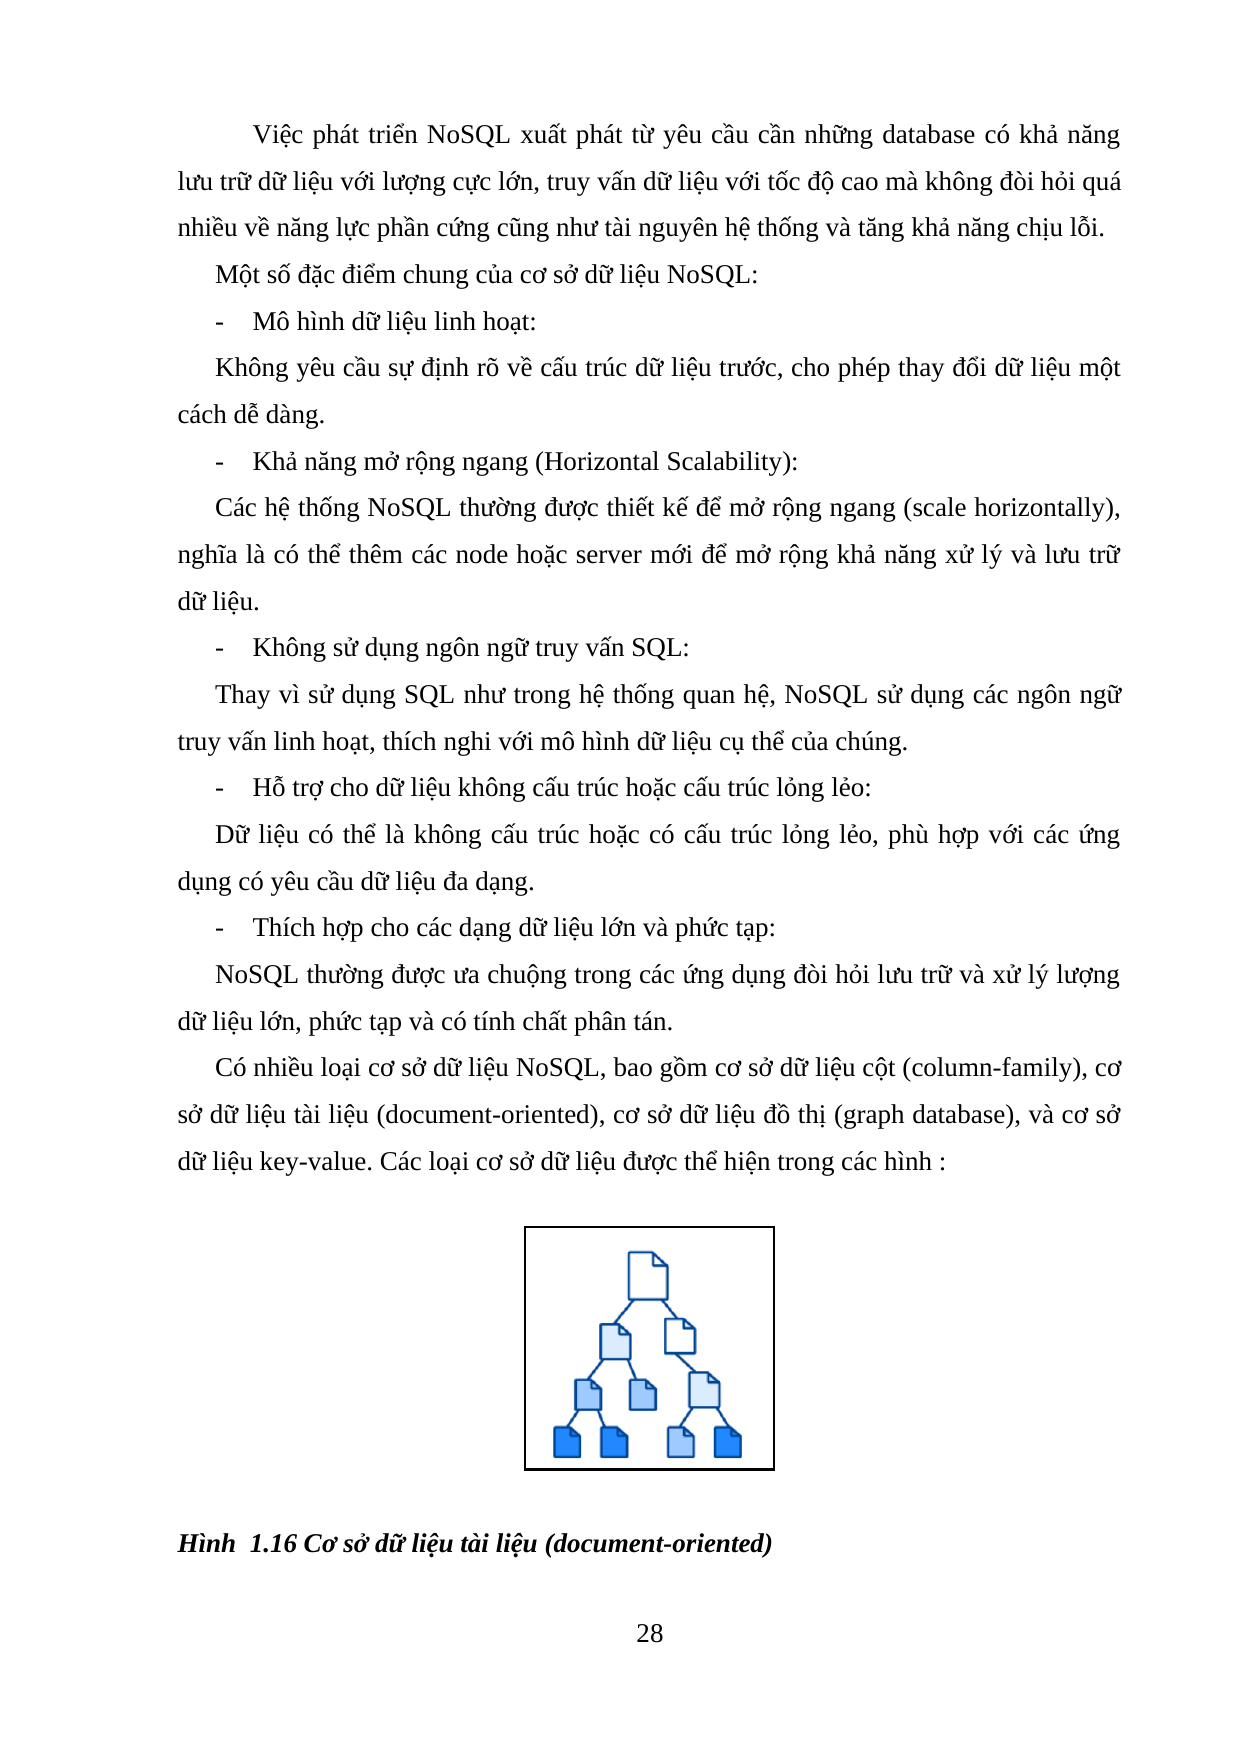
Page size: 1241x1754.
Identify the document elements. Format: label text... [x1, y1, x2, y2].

text Không yêu cầu sự định rõ về cấu trúc dữ liệu trước, cho phép thay đổi dữ liệu một cách dễ dàng. [177, 351, 1122, 429]
list Mô hình dữ liệu linh hoạt: [215, 305, 1122, 336]
text NoSQL thường được ưa chuộng trong các ứng dụng đòi hỏi lưu trữ và xử lý lượng dữ liệu lớn, phức tạp và có tính chất phân tán. [177, 958, 1122, 1036]
text Một số đặc điểm chung của cơ sở dữ liệu NoSQL: [177, 258, 1122, 289]
list Không sử dụng ngôn ngữ truy vấn SQL: [215, 631, 1122, 663]
list Hỗ trợ cho dữ liệu không cấu trúc hoặc cấu trúc lỏng lẻo: [215, 771, 1122, 803]
text Thay vì sử dụng SQL như trong hệ thống quan hệ, NoSQL sử dụng các ngôn ngữ truy vấn linh hoạt, thích nghi với mô hình dữ liệu cụ thể của chúng. [177, 678, 1122, 756]
text Việc phát triển NoSQL xuất phát từ yêu cầu cần những database có khả năng lưu trữ dữ liệu với lượng cực lớn, truy vấn dữ liệu với tốc độ cao mà không đòi hỏi quá nhiều về năng lực phần cứng cũng như tài nguyên hệ thống và tăng khả năng chịu lỗi. [177, 118, 1122, 243]
text Các hệ thống NoSQL thường được thiết kế để mở rộng ngang (scale horizontally), nghĩa là có thể thêm các node hoặc server mới để mở rộng khả năng xử lý và lưu trữ dữ liệu. [177, 491, 1122, 616]
text Hình 1.16 Cơ sở dữ liệu tài liệu (document-oriented) [177, 1263, 1122, 1558]
picture [526, 1228, 773, 1468]
list Thích hợp cho các dạng dữ liệu lớn và phức tạp: [215, 911, 1122, 943]
text Có nhiều loại cơ sở dữ liệu NoSQL, bao gồm cơ sở dữ liệu cột (column-family), cơ sở dữ liệu tài liệu (document-oriented), cơ sở dữ liệu đồ thị (graph database), và cơ sở dữ liệu key-value. Các loại cơ sở dữ liệu được thể hiện trong các hình : [177, 1051, 1122, 1176]
text Dữ liệu có thể là không cấu trúc hoặc có cấu trúc lỏng lẻo, phù hợp với các ứng dụng có yêu cầu dữ liệu đa dạng. [177, 818, 1122, 896]
list Khả năng mở rộng ngang (Horizontal Scalability): [215, 445, 1122, 476]
